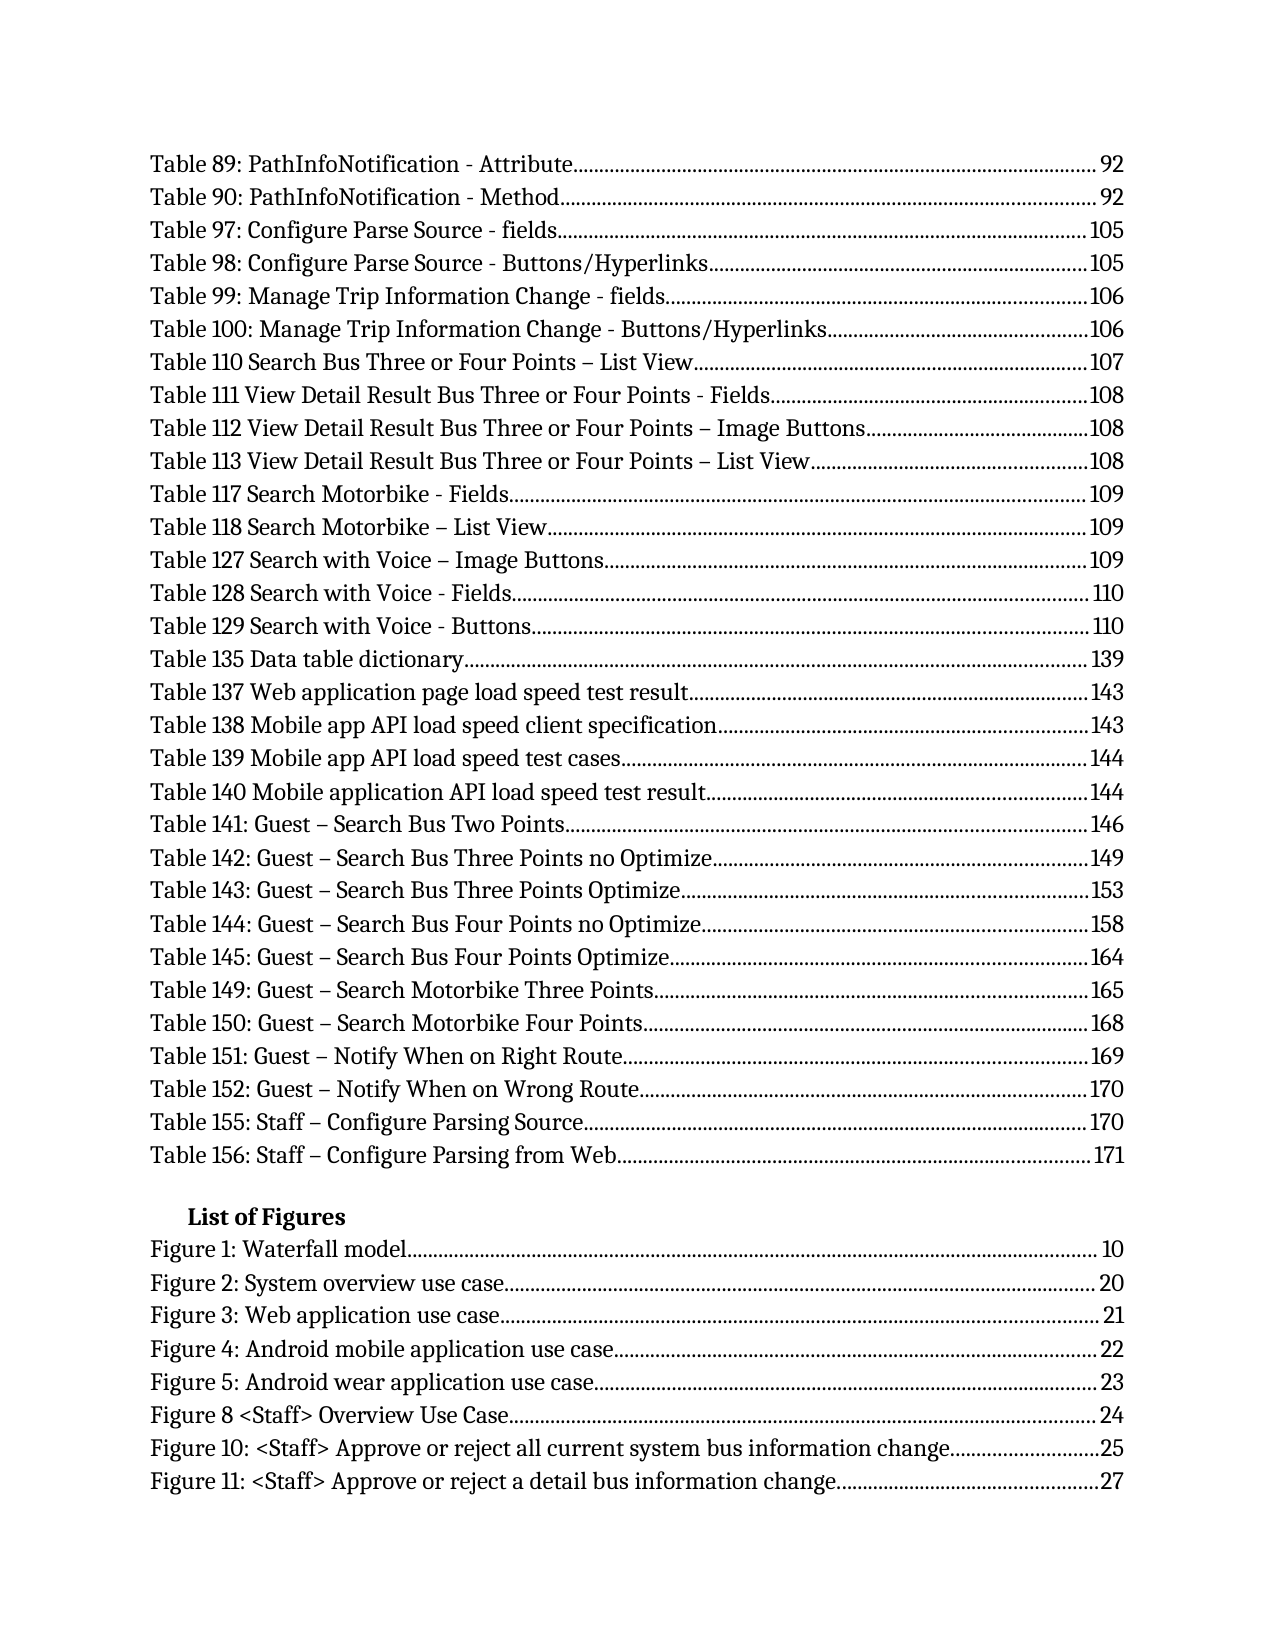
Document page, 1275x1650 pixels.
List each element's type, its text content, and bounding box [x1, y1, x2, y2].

text Figure 4: Android mobile application use case 22 [150, 1334, 1125, 1363]
text Table 151: Guest – Notify When on Right Route 169 [150, 1042, 1125, 1070]
text Figure 10: <Staff> Approve or reject all current system bus information change. 25 [150, 1433, 1125, 1462]
text Table 135 Data table dictionary 139 [150, 645, 1125, 674]
text Table 150: Guest – Search Motorbike Four Points 168 [150, 1008, 1125, 1037]
text Table 149: Guest – Search Motorbike Three Points 165 [150, 976, 1125, 1004]
text Table 143: Guest – Search Bus Three Points Optimize 153 [150, 876, 1125, 905]
text Table 138 Mobile app API load speed client specification 143 [150, 711, 1125, 740]
text Figure 5: Android wear application use case 23 [150, 1367, 1125, 1396]
text Table 142: Guest – Search Bus Three Points no Optimize 149 [150, 843, 1125, 872]
text Table 113 View Detail Result Bus Three or Four Points – List View 108 [150, 447, 1125, 476]
text Table 98: Configure Parse Source - Buttons/Hyperlinks 105 [150, 249, 1125, 278]
text Table 144: Guest – Search Bus Four Points no Optimize 158 [150, 909, 1125, 938]
text Table 100: Manage Trip Information Change - Buttons/Hyperlinks 106 [150, 315, 1125, 344]
text Table 89: PathInfoNotification - Attribute 92 [150, 150, 1125, 179]
text Table 140 Mobile application API load speed test result 144 [150, 777, 1125, 806]
text Table 118 Search Motorbike – List View 109 [150, 513, 1125, 542]
text Table 137 Web application page load speed test result 143 [150, 678, 1125, 707]
text Table 90: PathInfoNotification - Method 92 [150, 183, 1125, 212]
text Table 128 Search with Voice - Fields 110 [150, 579, 1125, 608]
text Table 141: Guest – Search Bus Two Points 146 [150, 810, 1125, 839]
text Table 152: Guest – Notify When on Wrong Route 170 [150, 1074, 1125, 1103]
text Figure 8 <Staff> Overview Use Case 24 [150, 1401, 1125, 1429]
text Table 97: Configure Parse Source - fields 105 [150, 216, 1125, 245]
text Table 111 View Detail Result Bus Three or Four Points - Fields 108 [150, 381, 1125, 410]
subtitle List of Figures [187, 1202, 1125, 1231]
text Table 139 Mobile app API load speed test cases 144 [150, 744, 1125, 773]
text Table 129 Search with Voice - Buttons 110 [150, 612, 1125, 641]
text Table 99: Manage Trip Information Change - fields. 106 [150, 282, 1125, 311]
text Figure 2: System overview use case 20 [150, 1268, 1125, 1297]
text Table 110 Search Bus Three or Four Points – List View 107 [150, 348, 1125, 377]
text Table 155: Staff – Configure Parsing Source 170 [150, 1108, 1125, 1136]
text Table 127 Search with Voice – Image Buttons 109 [150, 546, 1125, 575]
text Table 156: Staff – Configure Parsing from Web 171 [150, 1141, 1125, 1169]
text Table 112 View Detail Result Bus Three or Four Points – Image Buttons 108 [150, 414, 1125, 443]
text Figure 1: Waterfall model 10 [150, 1235, 1125, 1264]
text Table 117 Search Motorbike - Fields 109 [150, 480, 1125, 509]
text Figure 11: <Staff> Approve or reject a detail bus information change. 27 [150, 1467, 1125, 1495]
text Figure 3: Web application use case 21 [150, 1301, 1125, 1330]
text Table 145: Guest – Search Bus Four Points Optimize 164 [150, 942, 1125, 971]
